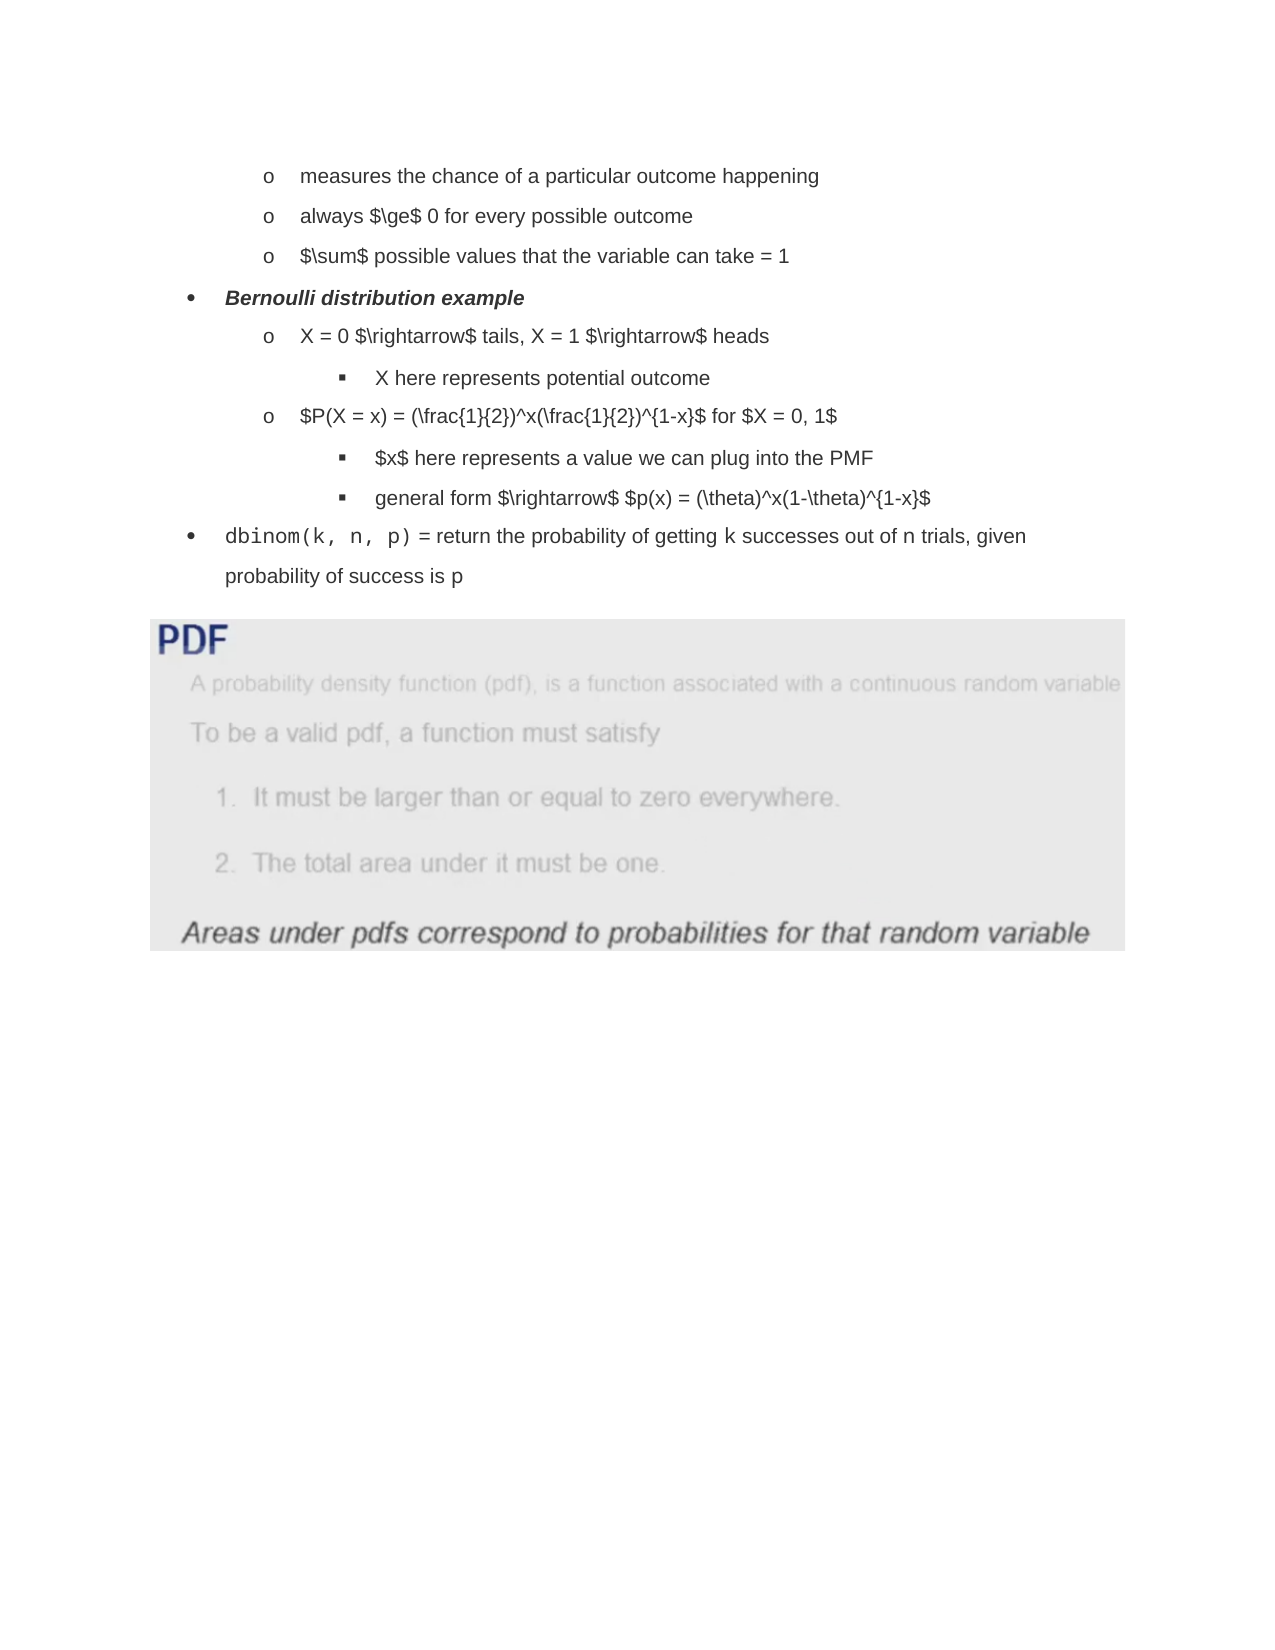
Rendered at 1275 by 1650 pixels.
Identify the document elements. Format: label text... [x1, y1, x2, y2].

list $P(X = x) = (\frac{1}{2})^x(\frac{1}{2})^{1-x}$ for $X = 0, 1$ [262, 390, 1125, 430]
picture [150, 619, 1125, 951]
list $x$ here represents a value we can plug into the PMF [337, 430, 1125, 470]
list Bernoulli distribution example [187, 270, 1125, 310]
list general form $\rightarrow$ $p(x) = (\theta)^x(1-\theta)^{1-x}$ [337, 470, 1125, 510]
list always $\ge$ 0 for every possible outcome [262, 190, 1125, 230]
list dbinom(k, n, p) = return the probability of getting k successes out of n trials, given probability of success is p [187, 510, 1125, 590]
list $\sum$ possible values that the variable can take = 1 [262, 230, 1125, 270]
list X = 0 $\rightarrow$ tails, X = 1 $\rightarrow$ heads [262, 310, 1125, 350]
list measures the chance of a particular outcome happening [262, 150, 1125, 190]
list X here represents potential outcome [337, 350, 1125, 390]
